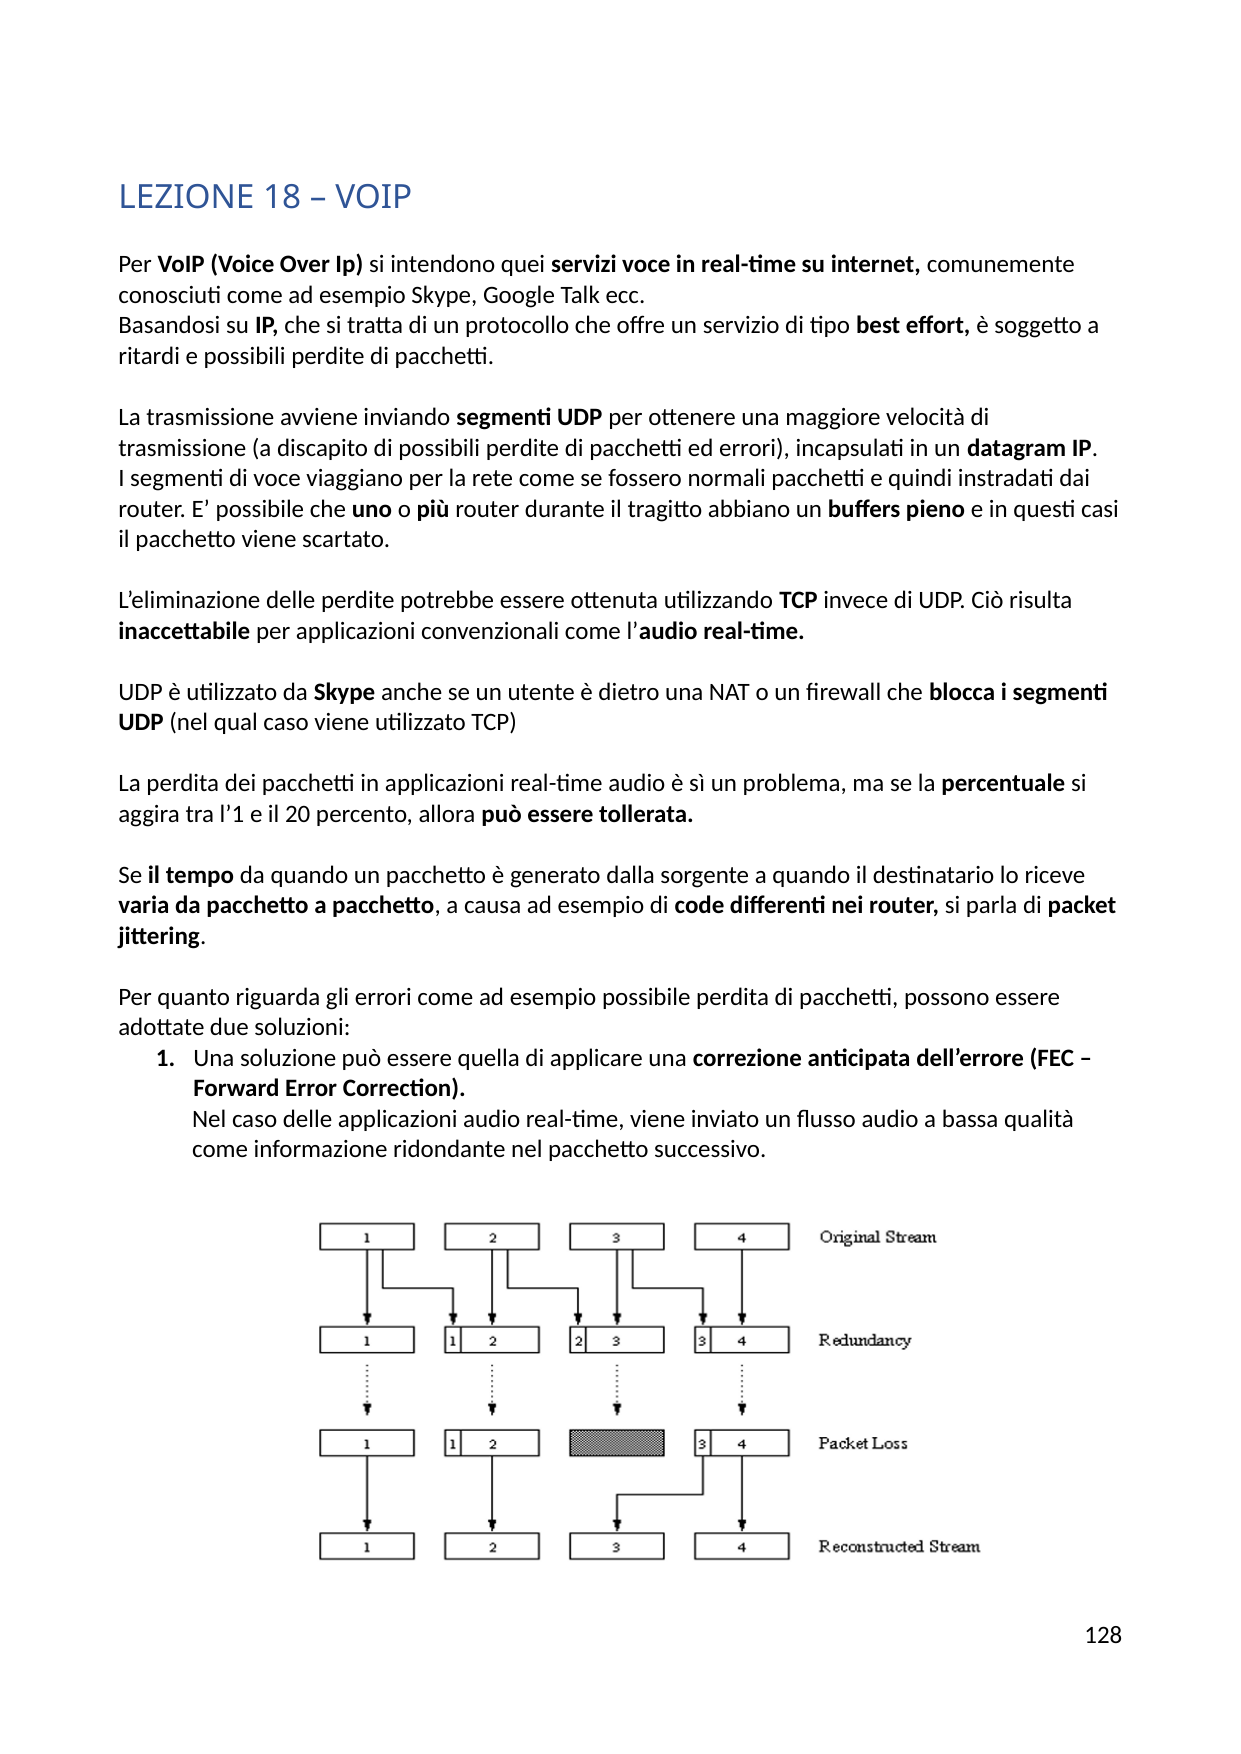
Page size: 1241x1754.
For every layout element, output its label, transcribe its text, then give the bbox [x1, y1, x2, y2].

text I segmenti di voce viaggiano per la rete come se fossero normali pacchetti e quindi instradati dai router. E’ possibile che uno o più router durante il tragitto abbiano un buffers pieno e in questi casi il pacchetto viene scartato. [118, 462, 1122, 554]
text La trasmissione avviene inviando segmenti UDP per ottenere una maggiore velocità di trasmissione (a discapito di possibili perdite di pacchetti ed errori), incapsulati in un datagram IP. [118, 401, 1122, 462]
subtitle LEZIONE 18 – VOIP [118, 173, 1122, 218]
text L’eliminazione delle perdite potrebbe essere ottenuta utilizzando TCP invece di UDP. Ciò risulta inaccettabile per applicazioni convenzionali come l’audio real-time. [118, 584, 1122, 645]
text Se il tempo da quando un pacchetto è generato dalla sorgente a quando il destinatario lo riceve varia da pacchetto a pacchetto, a causa ad esempio di code differenti nei router, si parla di packet jittering. [118, 859, 1122, 951]
text Basandosi su IP, che si tratta di un protocollo che offre un servizio di tipo best effort, è soggetto a ritardi e possibili perdite di pacchetti. [118, 309, 1122, 371]
text La perdita dei pacchetti in applicazioni real-time audio è sì un problema, ma se la percentuale si aggira tra l’1 e il 20 percento, allora può essere tollerata. [118, 767, 1122, 828]
text UDP è utilizzato da Skype anche se un utente è dietro una NAT o un firewall che blocca i segmenti UDP (nel qual caso viene utilizzato TCP) [118, 676, 1122, 737]
text Per quanto riguarda gli errori come ad esempio possibile perdita di pacchetti, possono essere adottate due soluzioni: [118, 981, 1122, 1042]
list Una soluzione può essere quella di applicare una correzione anticipata dell’errore (FEC – Forward Error Correction). [156, 1042, 1122, 1103]
text Nel caso delle applicazioni audio real-time, viene inviato un flusso audio a bassa qualità come informazione ridondante nel pacchetto successivo. [192, 1103, 1122, 1164]
text Per VoIP (Voice Over Ip) si intendono quei servizi voce in real-time su internet, comunemente conosciuti come ad esempio Skype, Google Talk ecc. [118, 248, 1122, 309]
picture [220, 1194, 1020, 1596]
